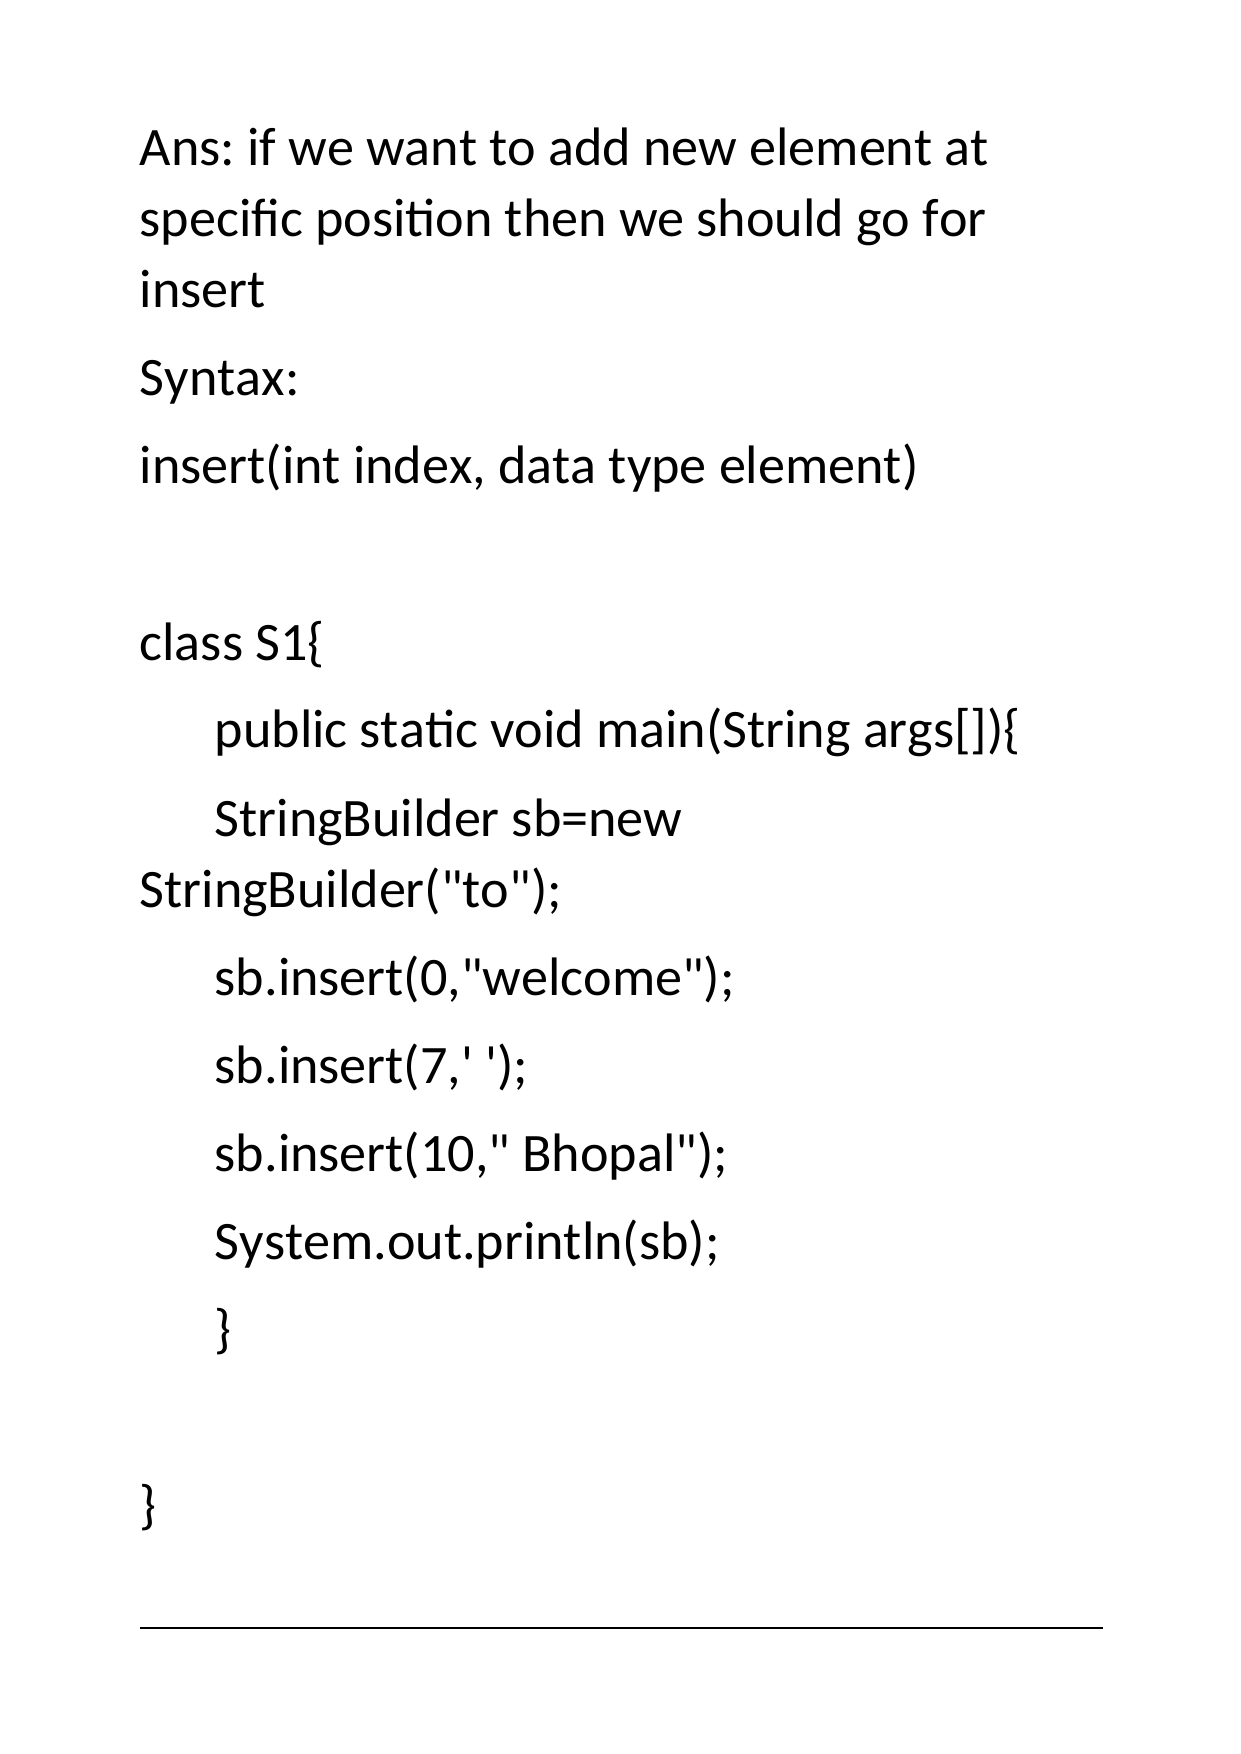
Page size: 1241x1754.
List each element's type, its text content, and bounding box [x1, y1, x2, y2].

text System.out.println(sb); [139, 1207, 1103, 1273]
text class S1{ [139, 607, 1103, 673]
text Ans: if we want to add new element at specific position then we should go for insert [139, 112, 1103, 321]
text sb.insert(10," Bhopal"); [139, 1119, 1103, 1185]
text } [139, 1295, 1103, 1361]
text } [139, 1471, 1103, 1537]
text public static void main(String args[]){ [139, 695, 1103, 761]
text sb.insert(7,' '); [139, 1031, 1103, 1097]
text Syntax: [139, 343, 1103, 409]
text insert(int index, data type element) [139, 431, 1103, 497]
text StringBuilder sb=new StringBuilder("to"); [139, 783, 1103, 921]
text sb.insert(0,"welcome"); [139, 943, 1103, 1009]
